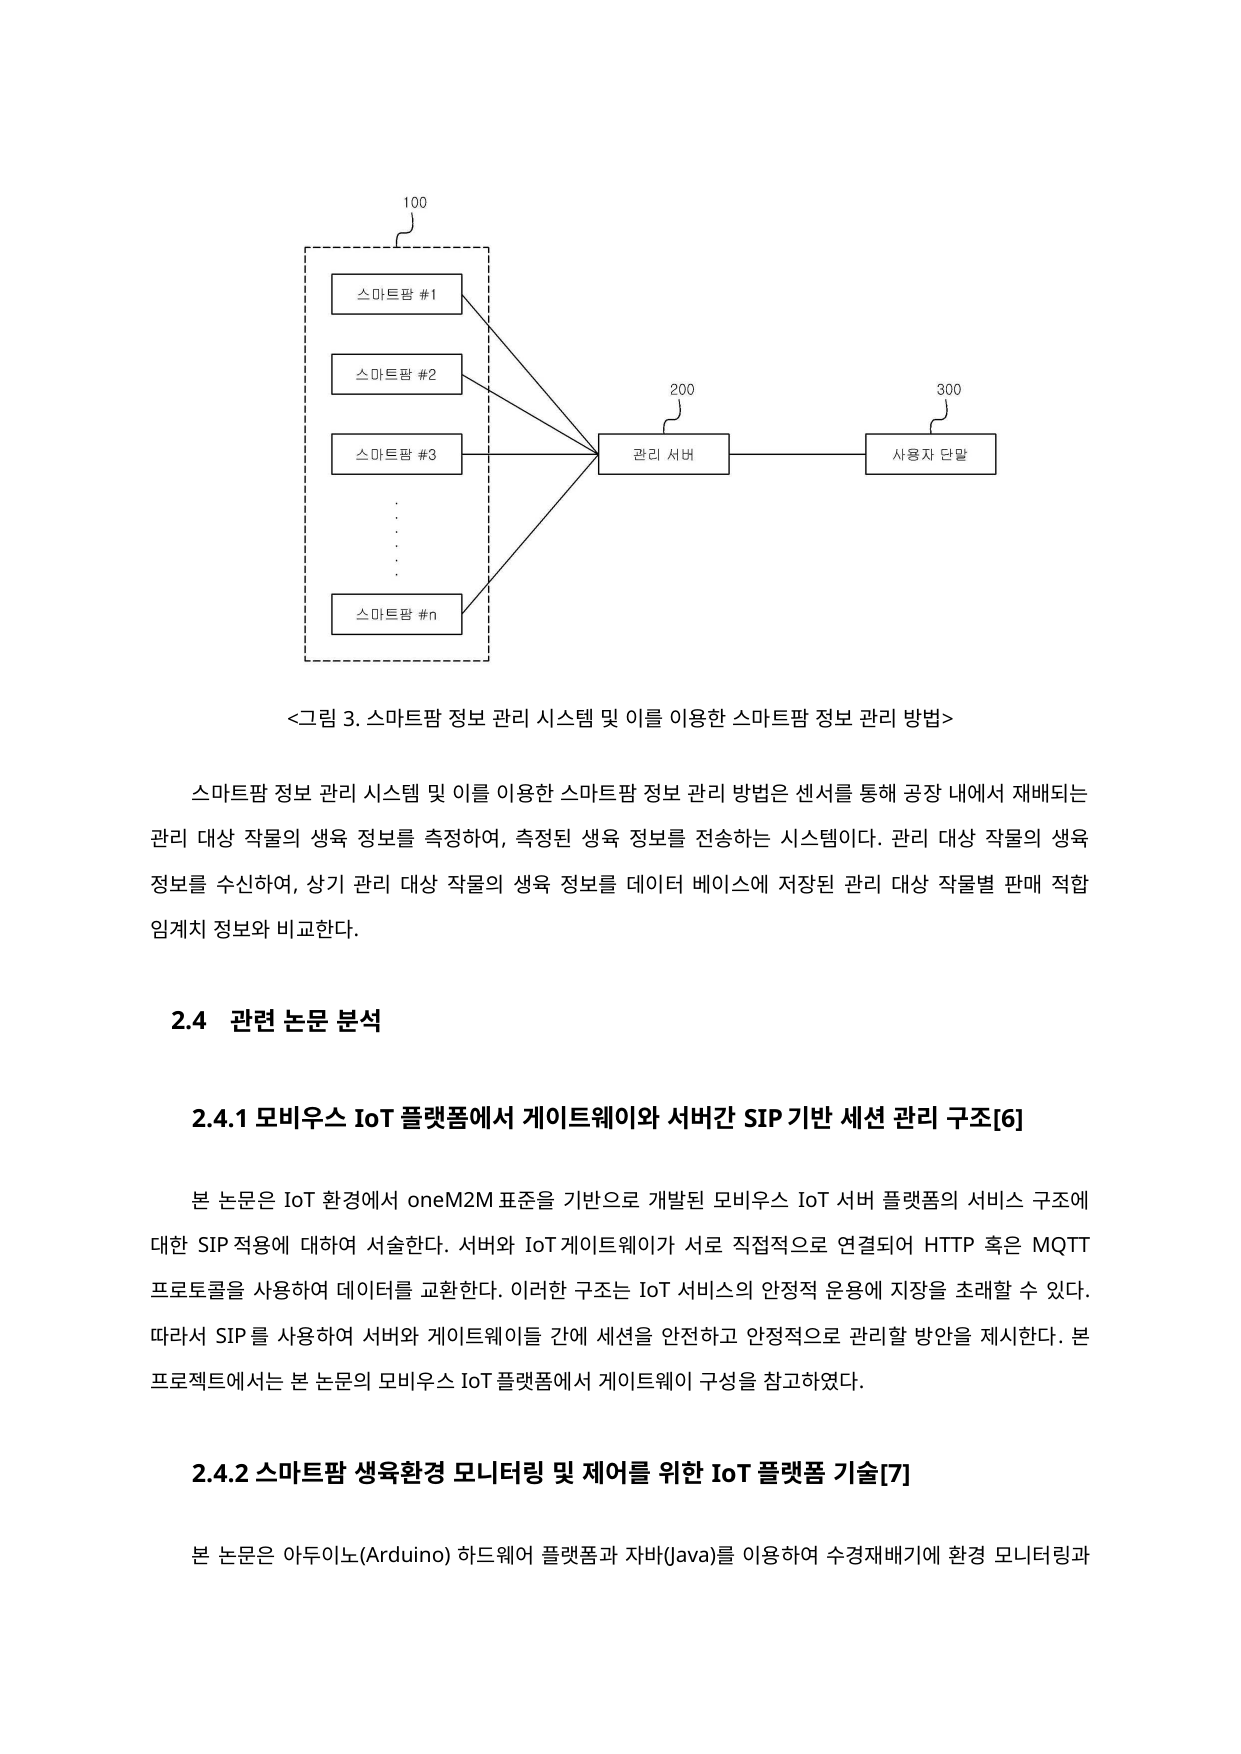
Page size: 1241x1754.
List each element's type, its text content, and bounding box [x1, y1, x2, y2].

text 2.4.1 모비우스 IoT 플랫폼에서 게이트웨이와 서버간 SIP기반 세션 관리 구조[6] [150, 1098, 1090, 1134]
text 스마트팜 정보 관리 시스템 및 이를 이용한 스마트팜 정보 관리 방법은 센서를 통해 공장 내에서 재배되는 관리 대상 작물의 생육 정보를 측정하여, 측정된 생육 정보를 전송하는 시스템이다. 관리 대상 작물의 생육 정보를 수신하여, 상기 관리 대상 작물의 생육 정보를 데이터 베이스에 저장된 관리 대상 작물별 판매 적합 임계치 정보와 비교한다. [150, 777, 1090, 943]
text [150, 1539, 1090, 1569]
text 2.4.2 스마트팜 생육환경 모니터링 및 제어를 위한 IoT 플랫폼 기술[7] [150, 1453, 1090, 1490]
text 관련 논문 분석 [171, 1001, 1090, 1037]
text <그림 3. 스마트팜 정보 관리 시스템 및 이를 이용한 스마트팜 정보 관리 방법> [150, 702, 1090, 732]
picture [279, 177, 1003, 688]
text 본 논문은 IoT 환경에서 oneM2M표준을 기반으로 개발된 모비우스 IoT 서버 플랫폼의 서비스 구조에 대한 SIP적용에 대하여 서술한다. 서버와 IoT게이트웨이가 서로 직접적으로 연결되어 HTTP 혹은 MQTT 프로토콜을 사용하여 데이터를 교환한다. 이러한 구조는 IoT 서비스의 안정적 운용에 지장을 초래할 수 있다. 따라서 SIP를 사용하여 서버와 게이트웨이들 간에 세션을 안전하고 안정적으로 관리할 방안을 제시한다. 본 프로젝트에서는 본 논문의 모비우스 IoT플랫폼에서 게이트웨이 구성을 참고하였다. [150, 1184, 1090, 1396]
